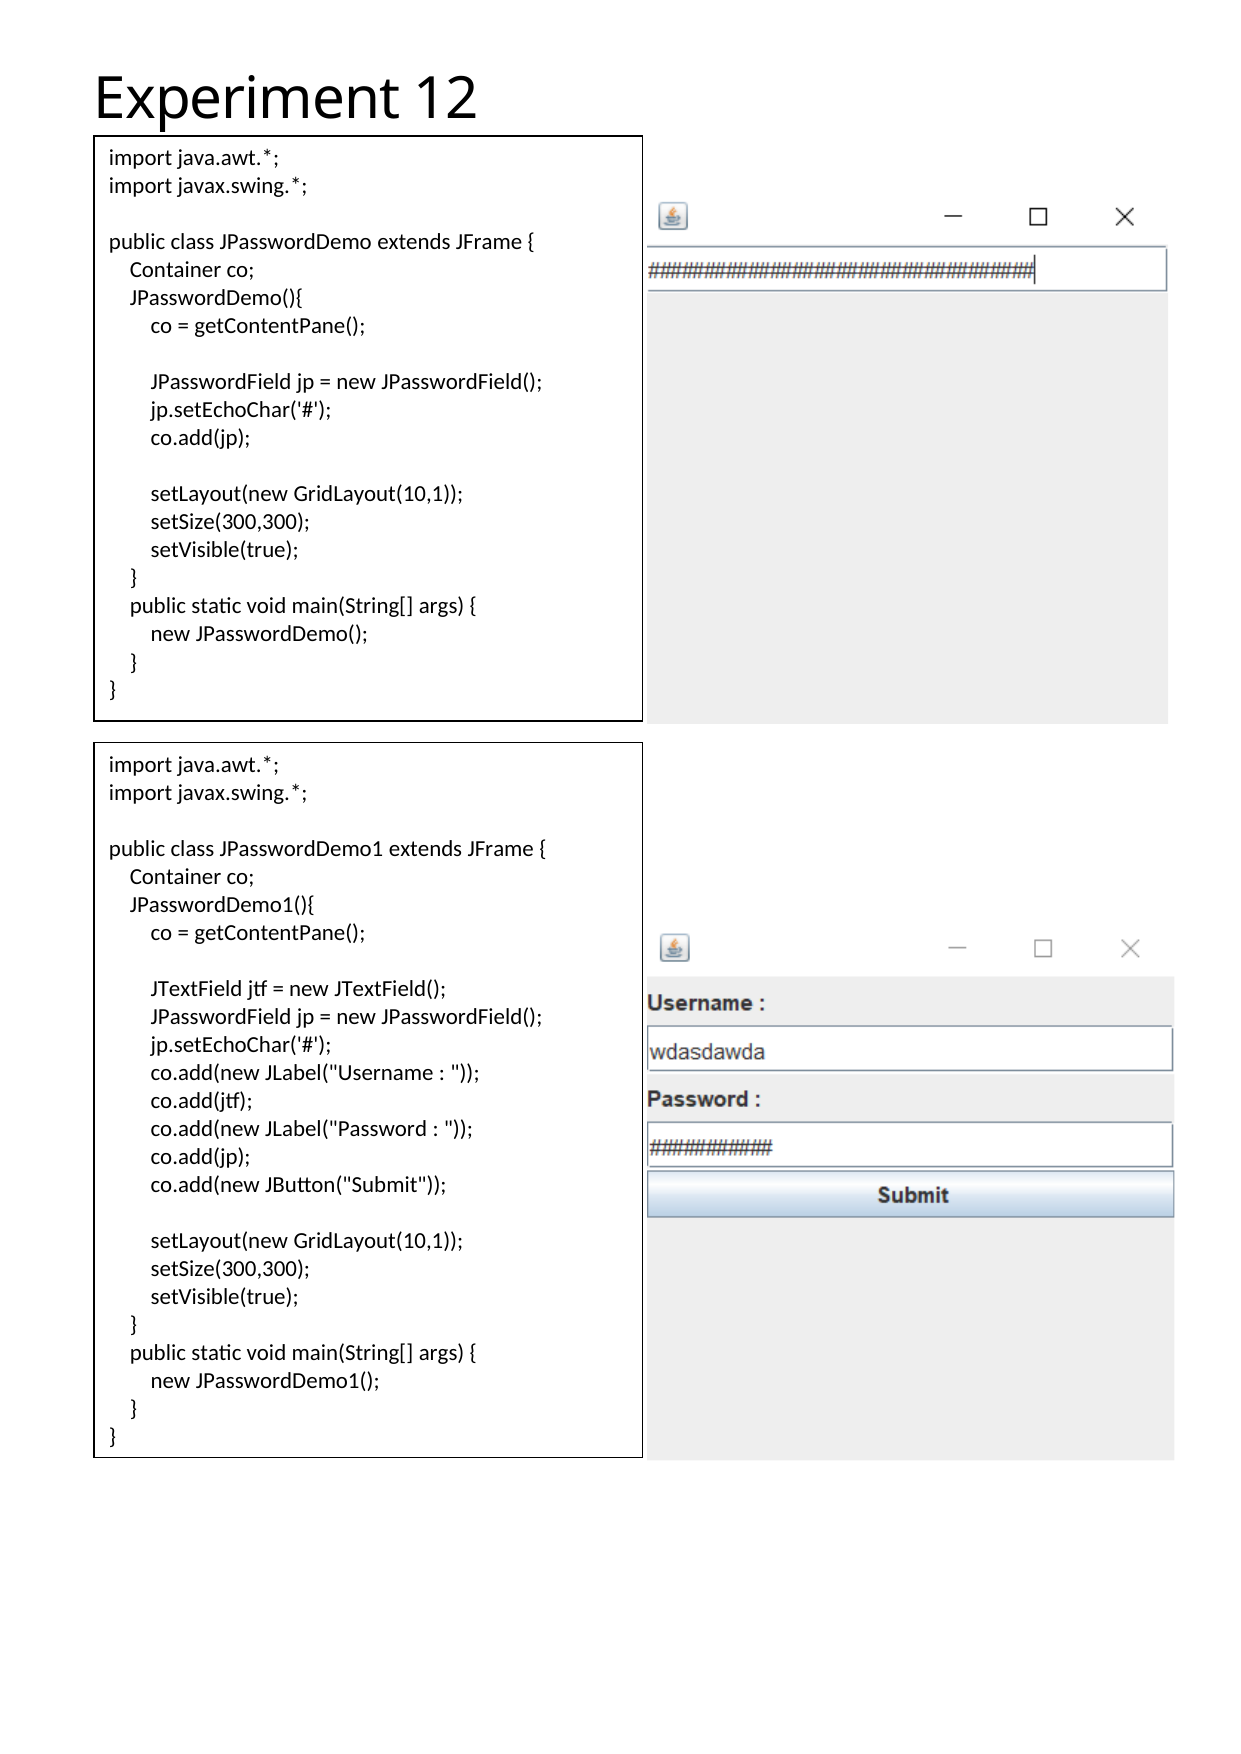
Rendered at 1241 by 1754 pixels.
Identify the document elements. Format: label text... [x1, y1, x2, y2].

picture [647, 922, 1175, 1462]
picture [647, 192, 1169, 724]
title Experiment 12 [94, 56, 1200, 136]
